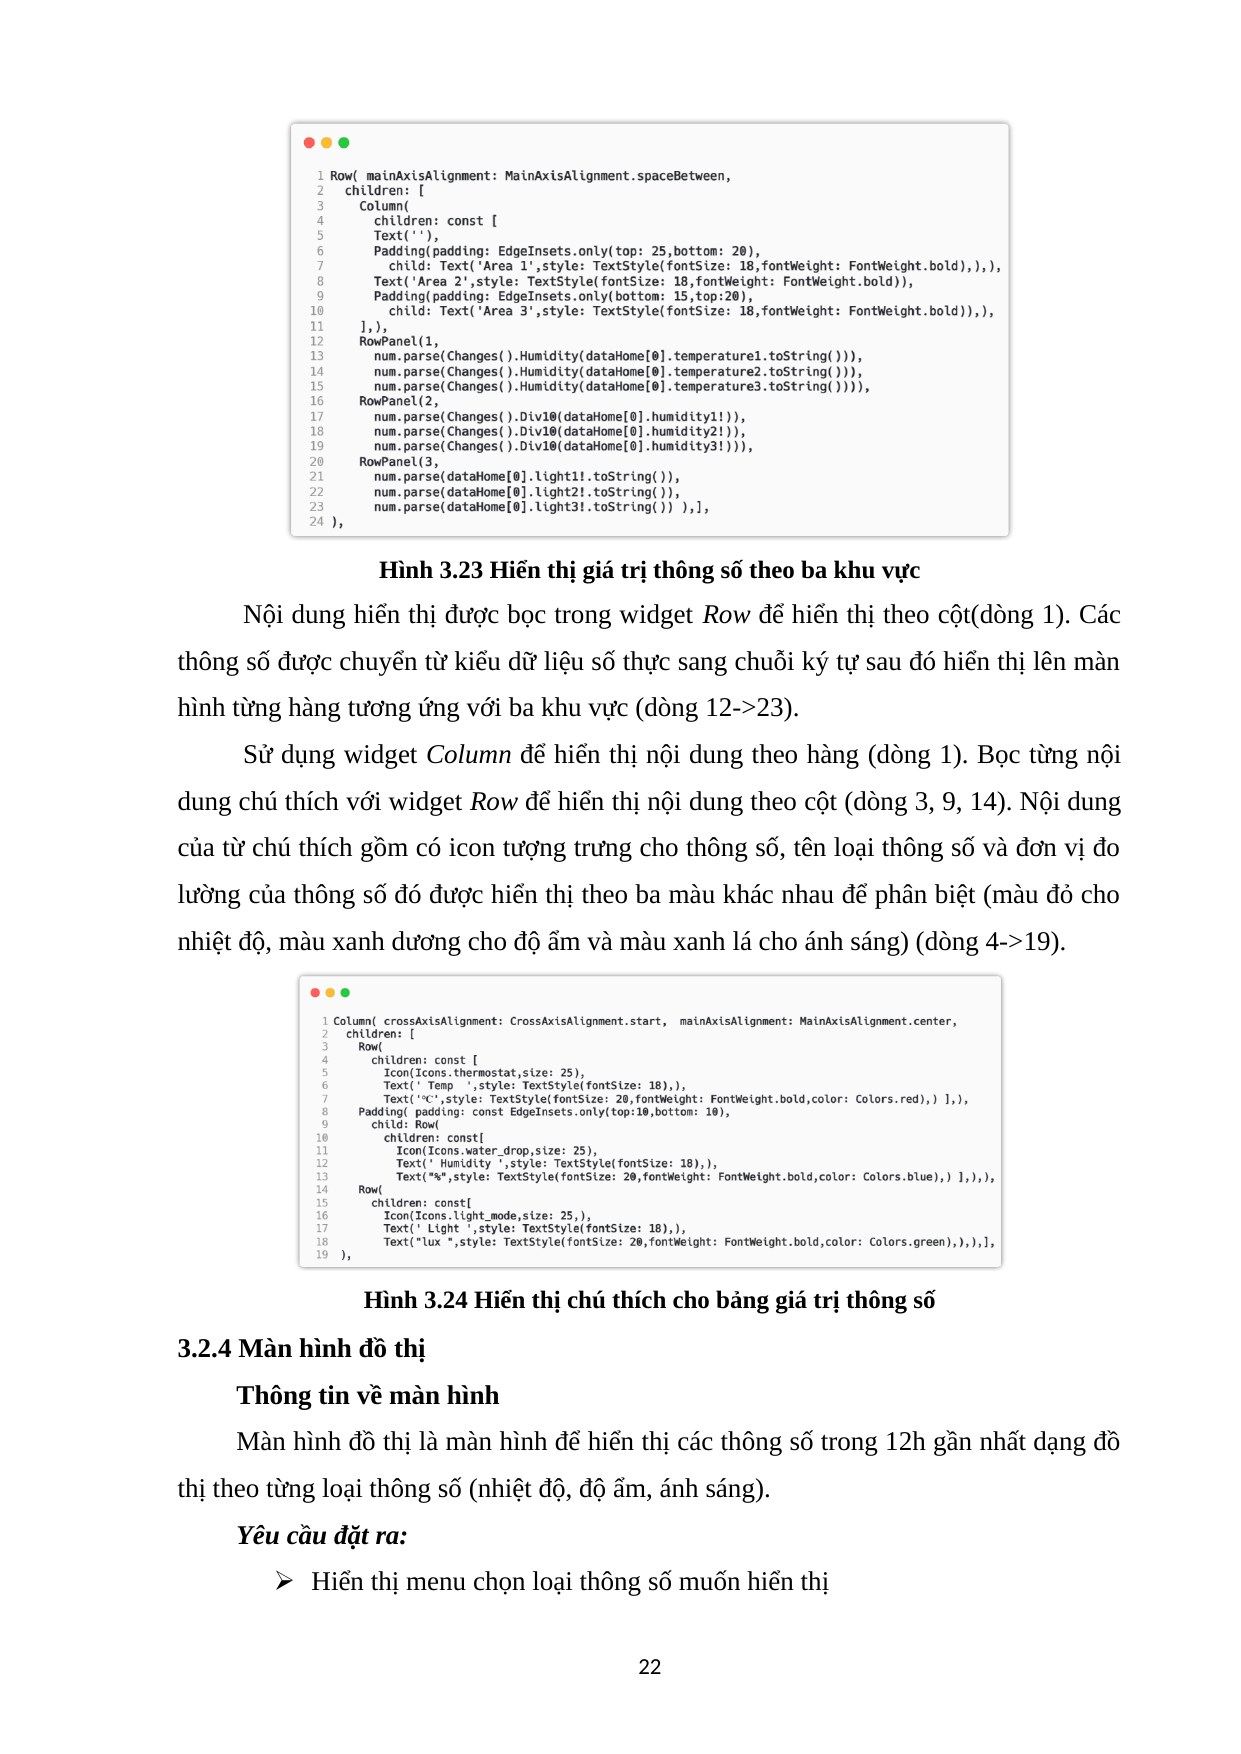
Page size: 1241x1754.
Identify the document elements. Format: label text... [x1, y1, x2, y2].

text Màn hình đồ thị là màn hình để hiển thị các thông số trong 12h gần nhất dạng đồ thị theo từng loại thông số (nhiệt độ, độ ẩm, ánh sáng). [177, 1425, 1122, 1503]
list Hiển thị menu chọn loại thông số muốn hiển thị [274, 1565, 1122, 1597]
picture [282, 118, 1017, 541]
picture [292, 971, 1008, 1271]
text Sử dụng widget Column để hiển thị nội dung theo hàng (dòng 1). Bọc từng nội dung chú thích với widget Row để hiển thị nội dung theo cột (dòng 3, 9, 14). Nội dung của từ chú thích gồm có icon tượng trưng cho thông số, tên loại thông số và đơn vị đo lường của thông số đó được hiển thị theo ba màu khác nhau để phân biệt (màu đỏ cho nhiệt độ, màu xanh dương cho độ ẩm và màu xanh lá cho ánh sáng) (dòng 4->19). [177, 738, 1122, 956]
text Nội dung hiển thị được bọc trong widget Row để hiển thị theo cột(dòng 1). Các thông số được chuyển từ kiểu dữ liệu số thực sang chuỗi ký tự sau đó hiển thị lên màn hình từng hàng tương ứng với ba khu vực (dòng 12->23). [177, 598, 1122, 722]
text Thông tin về màn hình [177, 1379, 1122, 1410]
text Yêu cầu đặt ra: [177, 1519, 1122, 1550]
subtitle Màn hình đồ thị [177, 1332, 1122, 1363]
